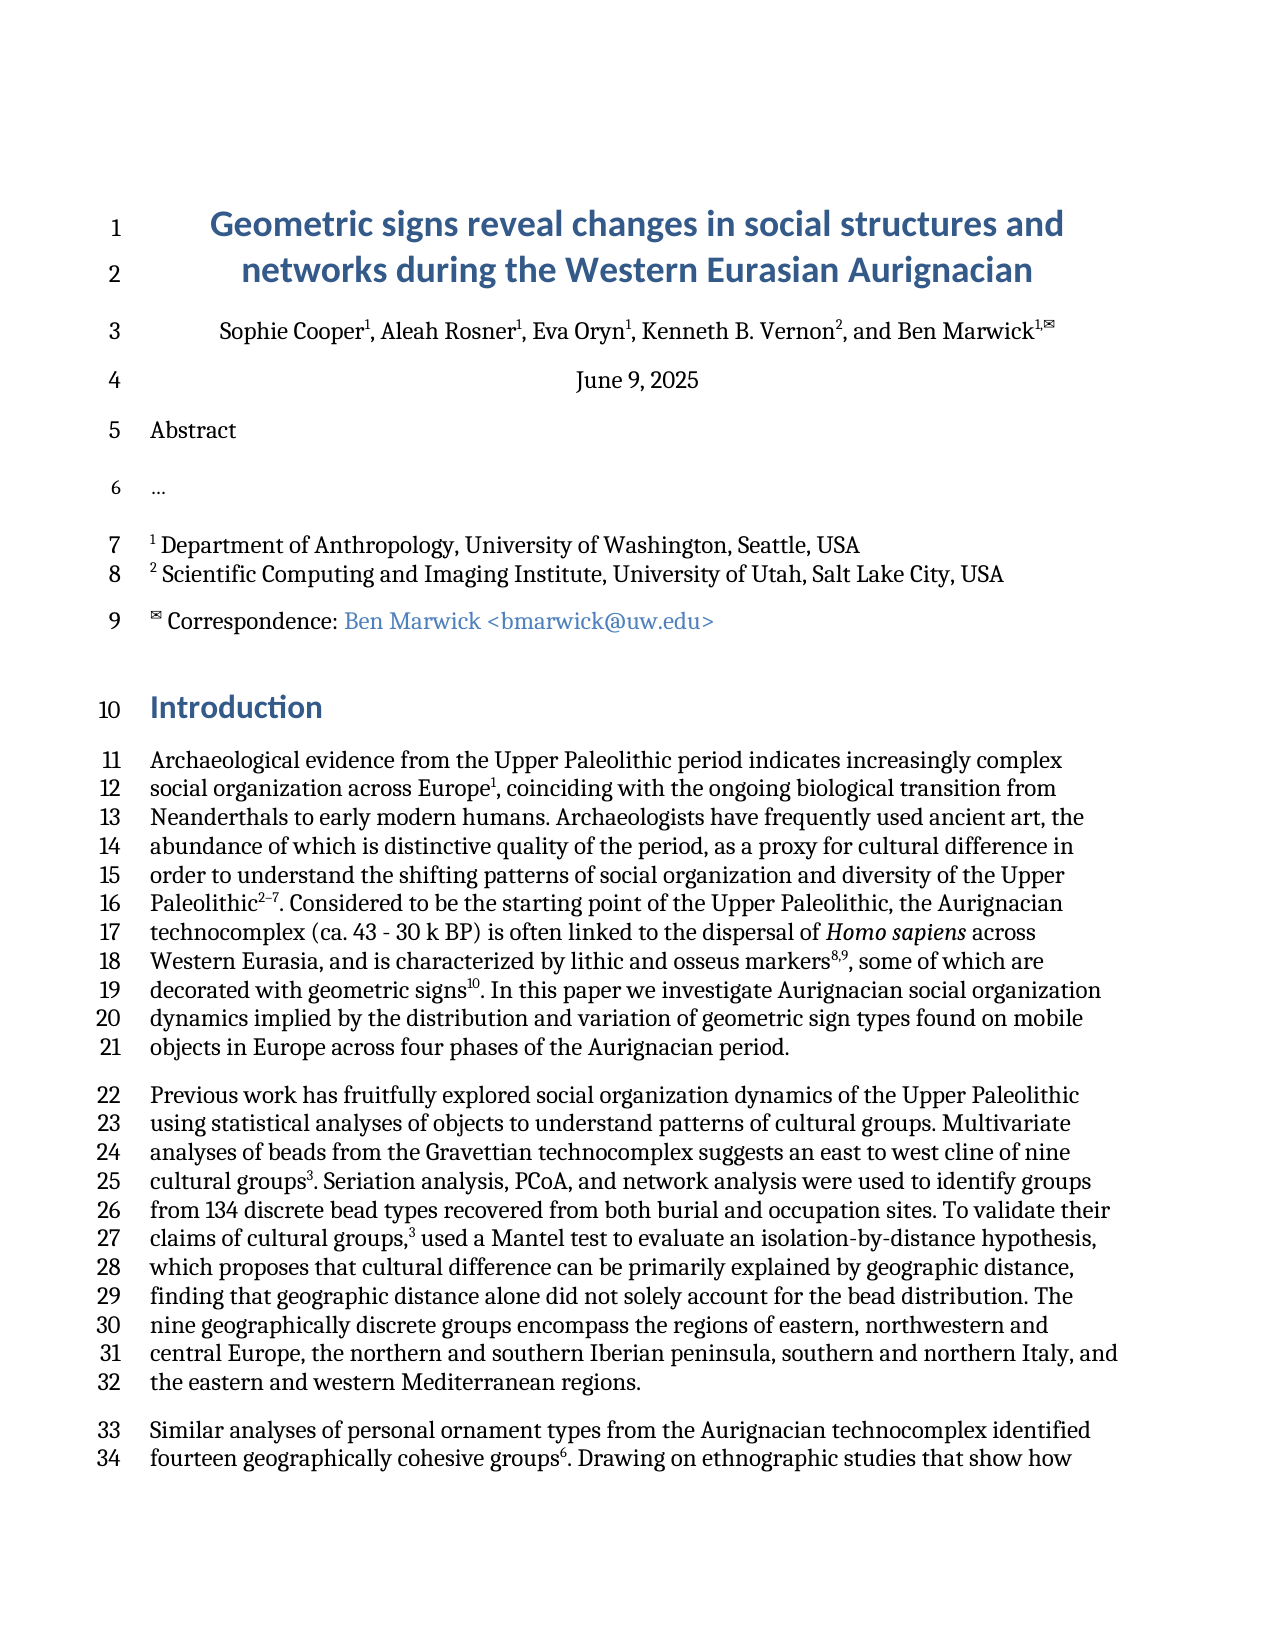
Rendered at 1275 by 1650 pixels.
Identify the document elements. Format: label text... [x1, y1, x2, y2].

subtitle Introduction [150, 686, 1125, 727]
text June 9, 2025 [150, 366, 1125, 395]
title Geometric signs reveal changes in social structures and networks during the Western Eurasian Aurignacian [150, 200, 1125, 292]
text ✉ Correspondence: Ben Marwick <bmarwick@uw.edu> [150, 607, 1125, 636]
text 1 Department of Anthropology, University of Washington, Seattle, USA 2 Scientific Computing and Imaging Institute, University of Utah, Salt Lake City, USA [150, 531, 1125, 588]
text Sophie Cooper1, Aleah Rosner1, Eva Oryn1, Kenneth B. Vernon2, and Ben Marwick1,✉ [150, 317, 1125, 345]
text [150, 1416, 1125, 1473]
text … [150, 476, 1125, 500]
text Previous work has fruitfully explored social organization dynamics of the Upper Paleolithic using statistical analyses of objects to understand patterns of cultural groups. Multivariate analyses of beads from the Gravettian technocomplex suggests an east to west cline of nine cultural groups3. Seriation analysis, PCoA, and network analysis were used to identify groups from 134 discrete bead types recovered from both burial and occupation sites. To validate their claims of cultural groups,3 used a Mantel test to evaluate an isolation-by-distance hypothesis, which proposes that cultural difference can be primarily explained by geographic distance, finding that geographic distance alone did not solely account for the bead distribution. The nine geographically discrete groups encompass the regions of eastern, northwestern and central Europe, the northern and southern Iberian peninsula, southern and northern Italy, and the eastern and western Mediterranean regions. [150, 1081, 1125, 1397]
text Archaeological evidence from the Upper Paleolithic period indicates increasingly complex social organization across Europe1, coinciding with the ongoing biological transition from Neanderthals to early modern humans. Archaeologists have frequently used ancient art, the abundance of which is distinctive quality of the period, as a proxy for cultural difference in order to understand the shifting patterns of social organization and diversity of the Upper Paleolithic2–7. Considered to be the starting point of the Upper Paleolithic, the Aurignacian technocomplex (ca. 43 - 30 k BP) is often linked to the dispersal of Homo sapiens across Western Eurasia, and is characterized by lithic and osseus markers8,9, some of which are decorated with geometric signs10. In this paper we investigate Aurignacian social organization dynamics implied by the distribution and variation of geometric sign types found on mobile objects in Europe across four phases of the Aurignacian period. [150, 746, 1125, 1062]
